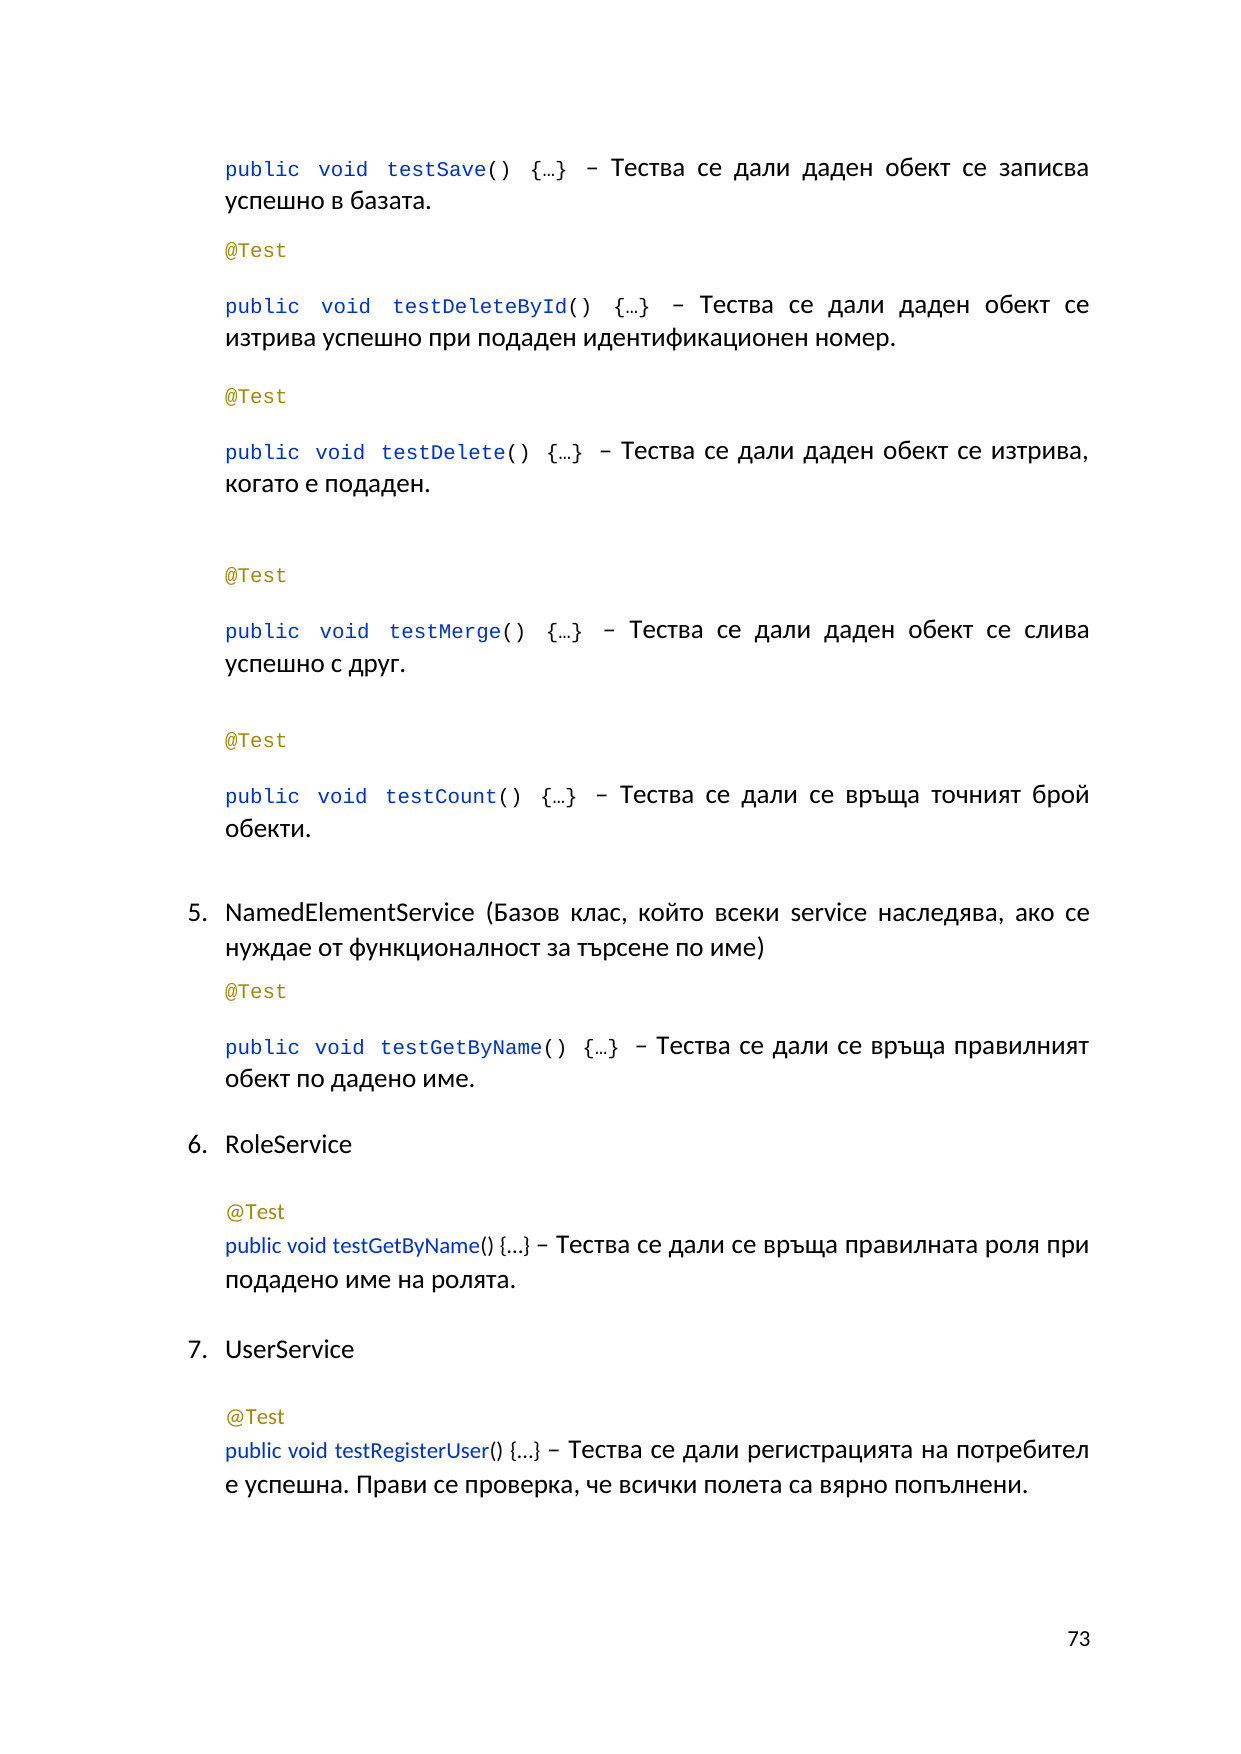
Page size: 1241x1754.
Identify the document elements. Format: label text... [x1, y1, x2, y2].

text @Test [225, 386, 1090, 433]
text @Test [225, 730, 1090, 778]
text @Test [225, 981, 1090, 1028]
list @Test public void testGetByName() {…} – Тества се дали се връща правилната роля при подадено име на ролята. [225, 1197, 1090, 1295]
text @Test [225, 240, 1090, 287]
text public void testDelete() {…} – Тества се дали даден обект се изтрива, когато е подаден. [225, 433, 1090, 499]
text public void testDeleteById() {…} – Тества се дали даден обект се изтрива успешно при подаден идентификационен номер. [225, 287, 1090, 353]
list RoleService [187, 1128, 1090, 1161]
list @Test public void testRegisterUser() {…} – Тества се дали регистрацията на потребител е успешна. Прави се проверка, че всички полета са вярно попълнени. [225, 1402, 1090, 1500]
list NamedElementService (Базов клас, който всеки service наследява, ако се нуждае от функционалност за търсене по име) [187, 895, 1090, 963]
text public void testGetByName() {…} – Тества се дали се връща правилният обект по дадено име. [225, 1028, 1090, 1094]
text public void testSave() {…} – Тества се дали даден обект се записва успешно в базата. [225, 150, 1090, 216]
text @Test [225, 565, 1090, 613]
list UserService [187, 1332, 1090, 1365]
text public void testMerge() {…} – Тества се дали даден обект се слива успешно с друг. [225, 613, 1090, 679]
text public void testCount() {…} – Тества се дали се връща точният брой обекти. [225, 778, 1090, 844]
